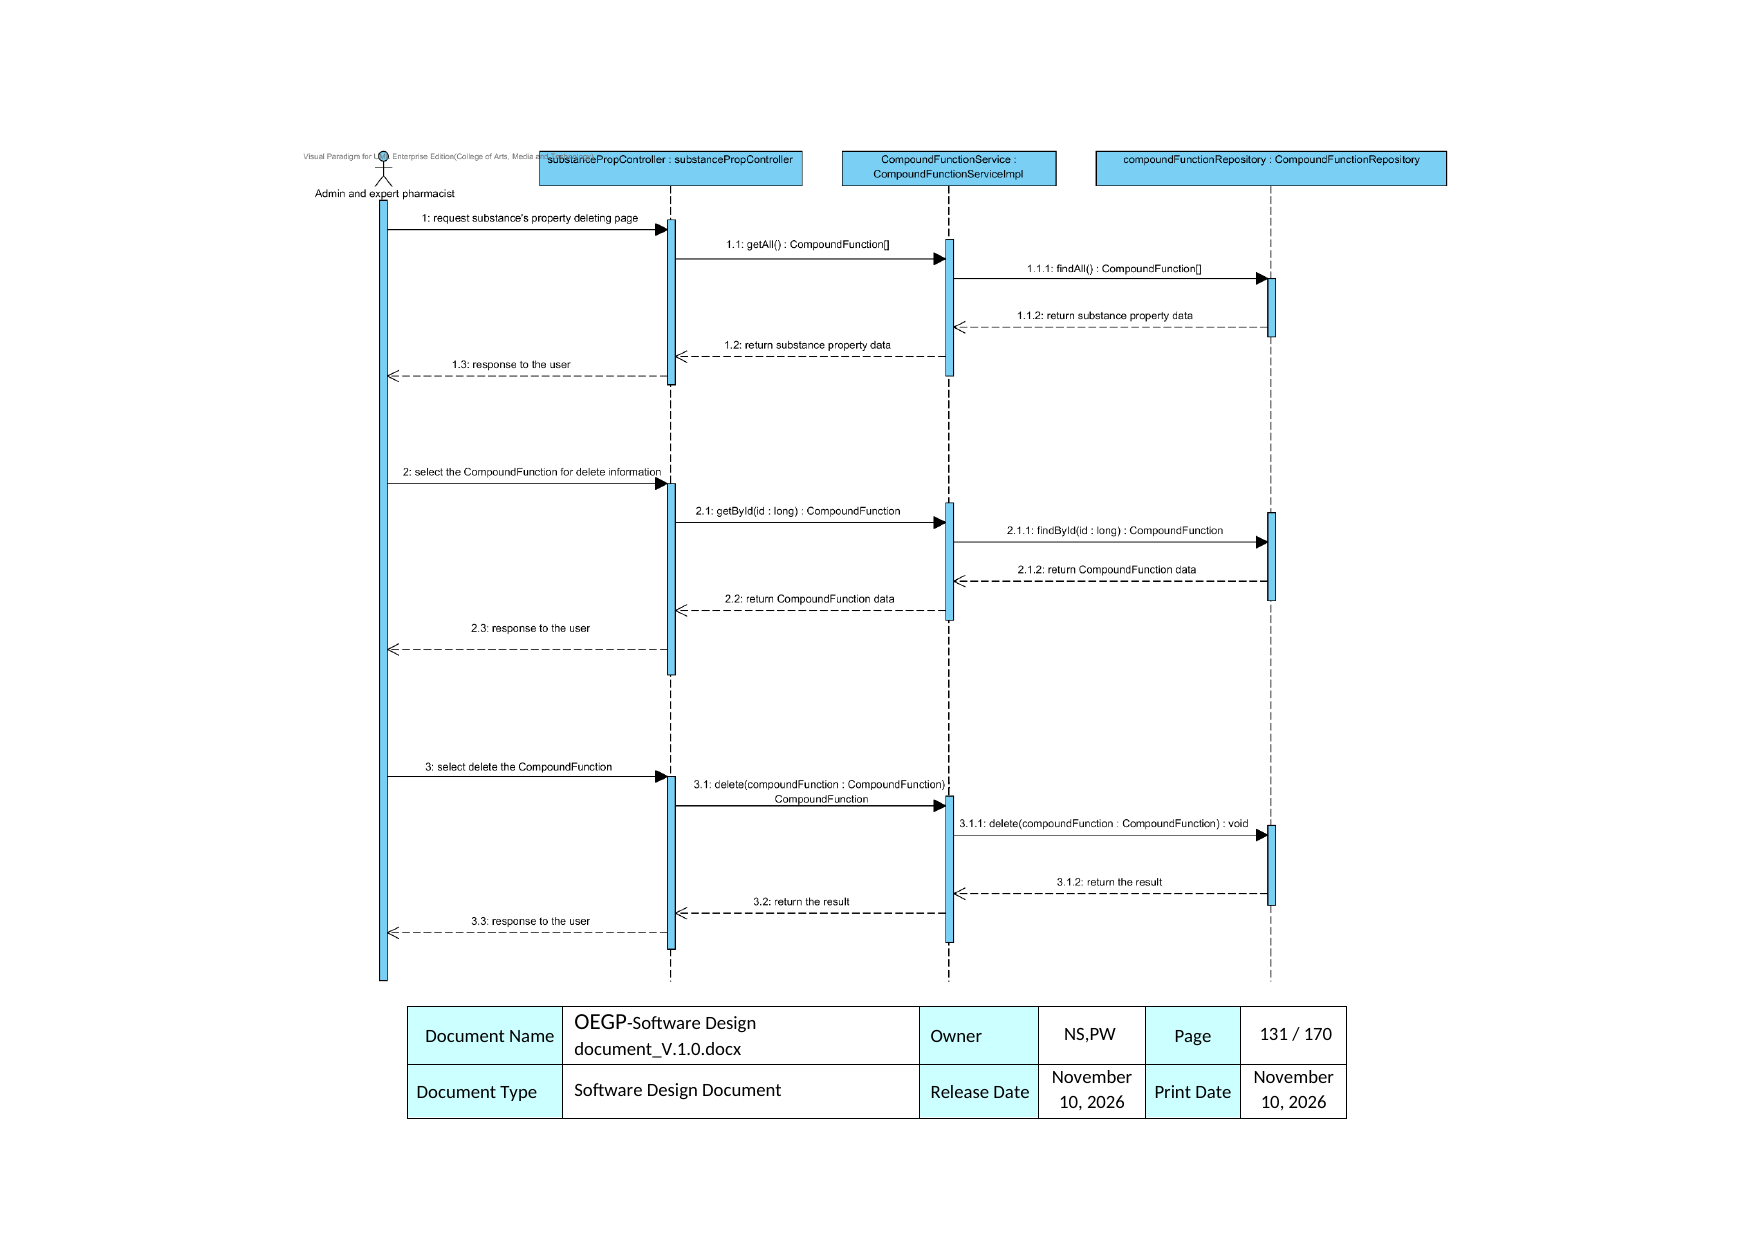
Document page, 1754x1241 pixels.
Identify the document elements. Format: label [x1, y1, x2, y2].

picture [303, 150, 1451, 985]
